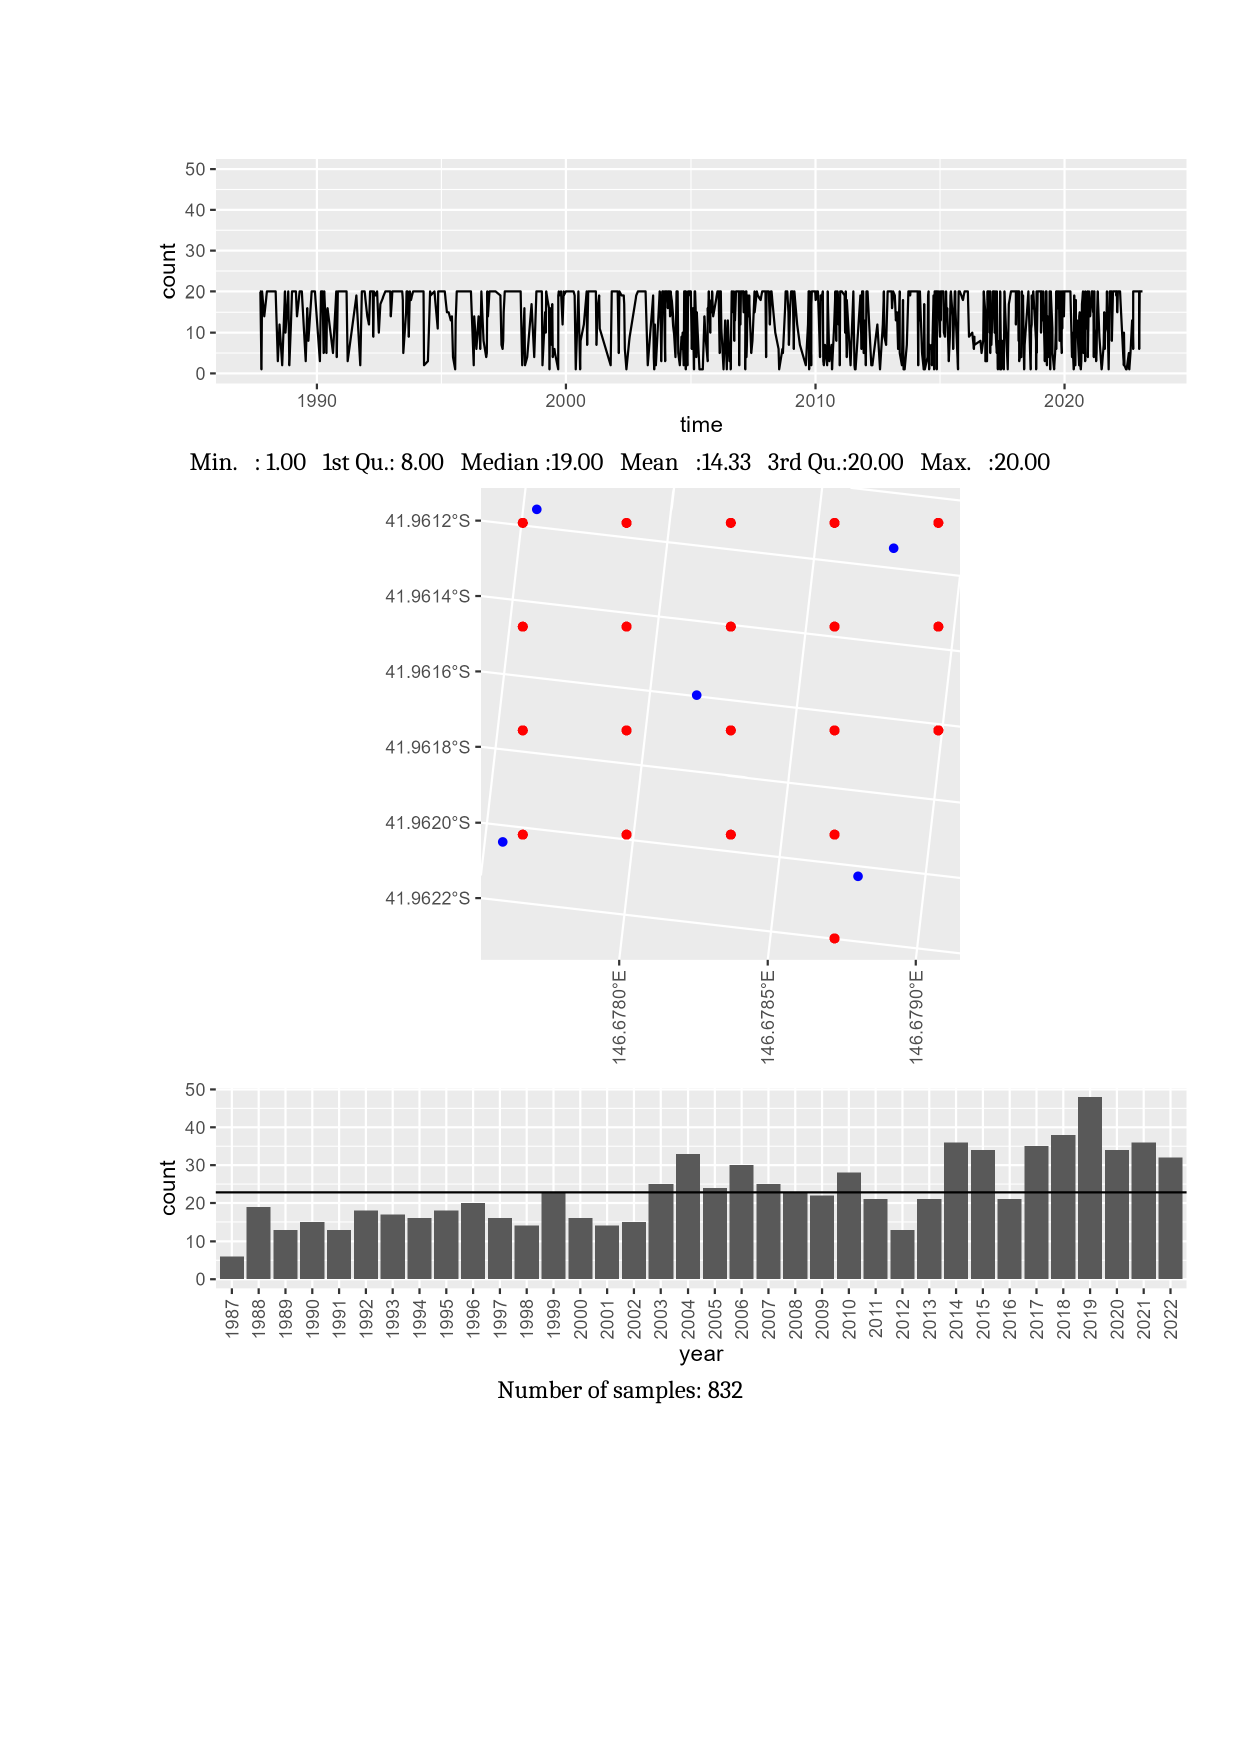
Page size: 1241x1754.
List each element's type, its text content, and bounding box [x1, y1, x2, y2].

text Number of samples: 832 [148, 1377, 1093, 1405]
text Min. : 1.00 1st Qu.: 8.00 Median :19.00 Mean :14.33 3rd Qu.:20.00 Max. :20.00 [148, 448, 1093, 476]
picture [147, 476, 1198, 1377]
picture [147, 147, 1198, 448]
